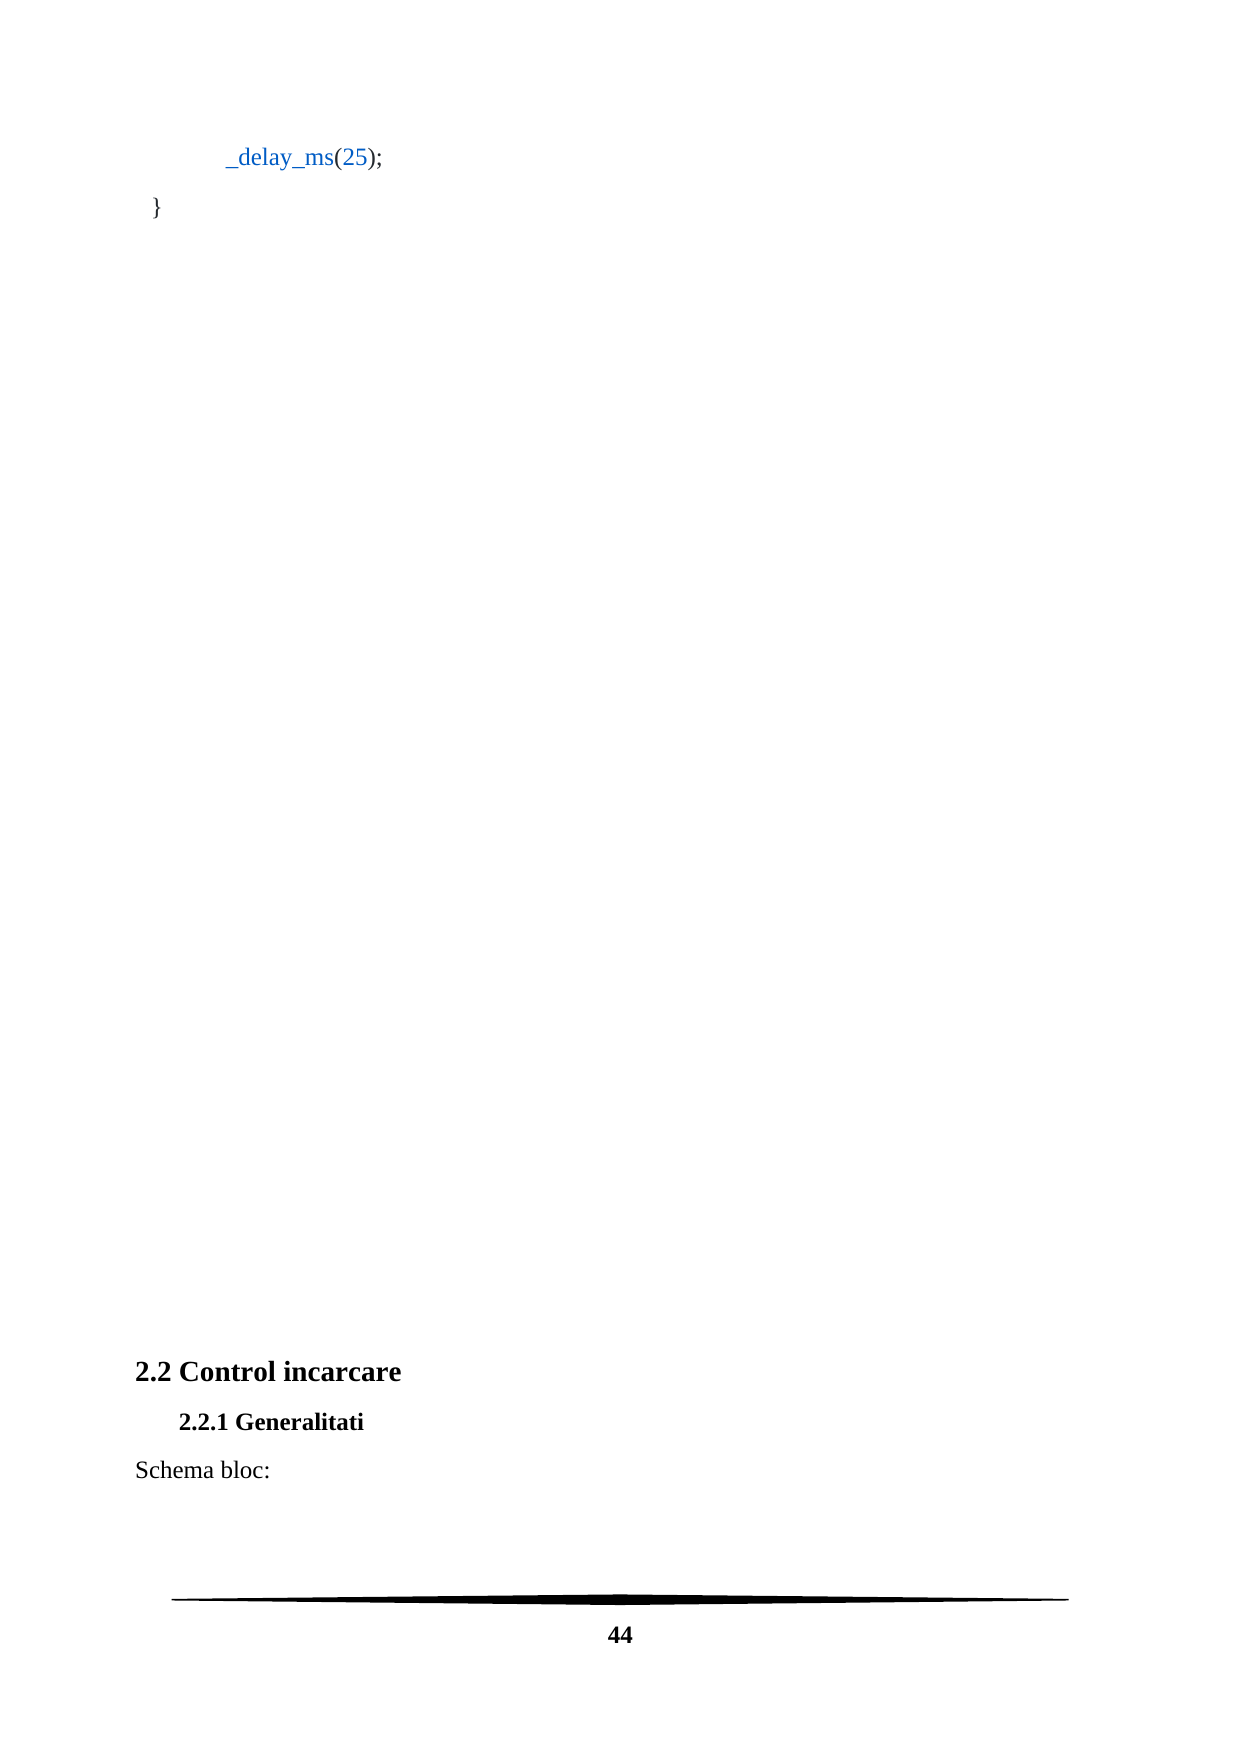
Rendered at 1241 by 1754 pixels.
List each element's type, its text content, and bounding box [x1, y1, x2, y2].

text 2.2.1 Generalitati [135, 1407, 1105, 1436]
table_cell _delay_ms(25); [135, 138, 1002, 188]
text 2.2 Control incarcare [135, 1354, 1105, 1388]
table_cell } [135, 188, 1002, 238]
text Schema bloc: [135, 1455, 1105, 1483]
